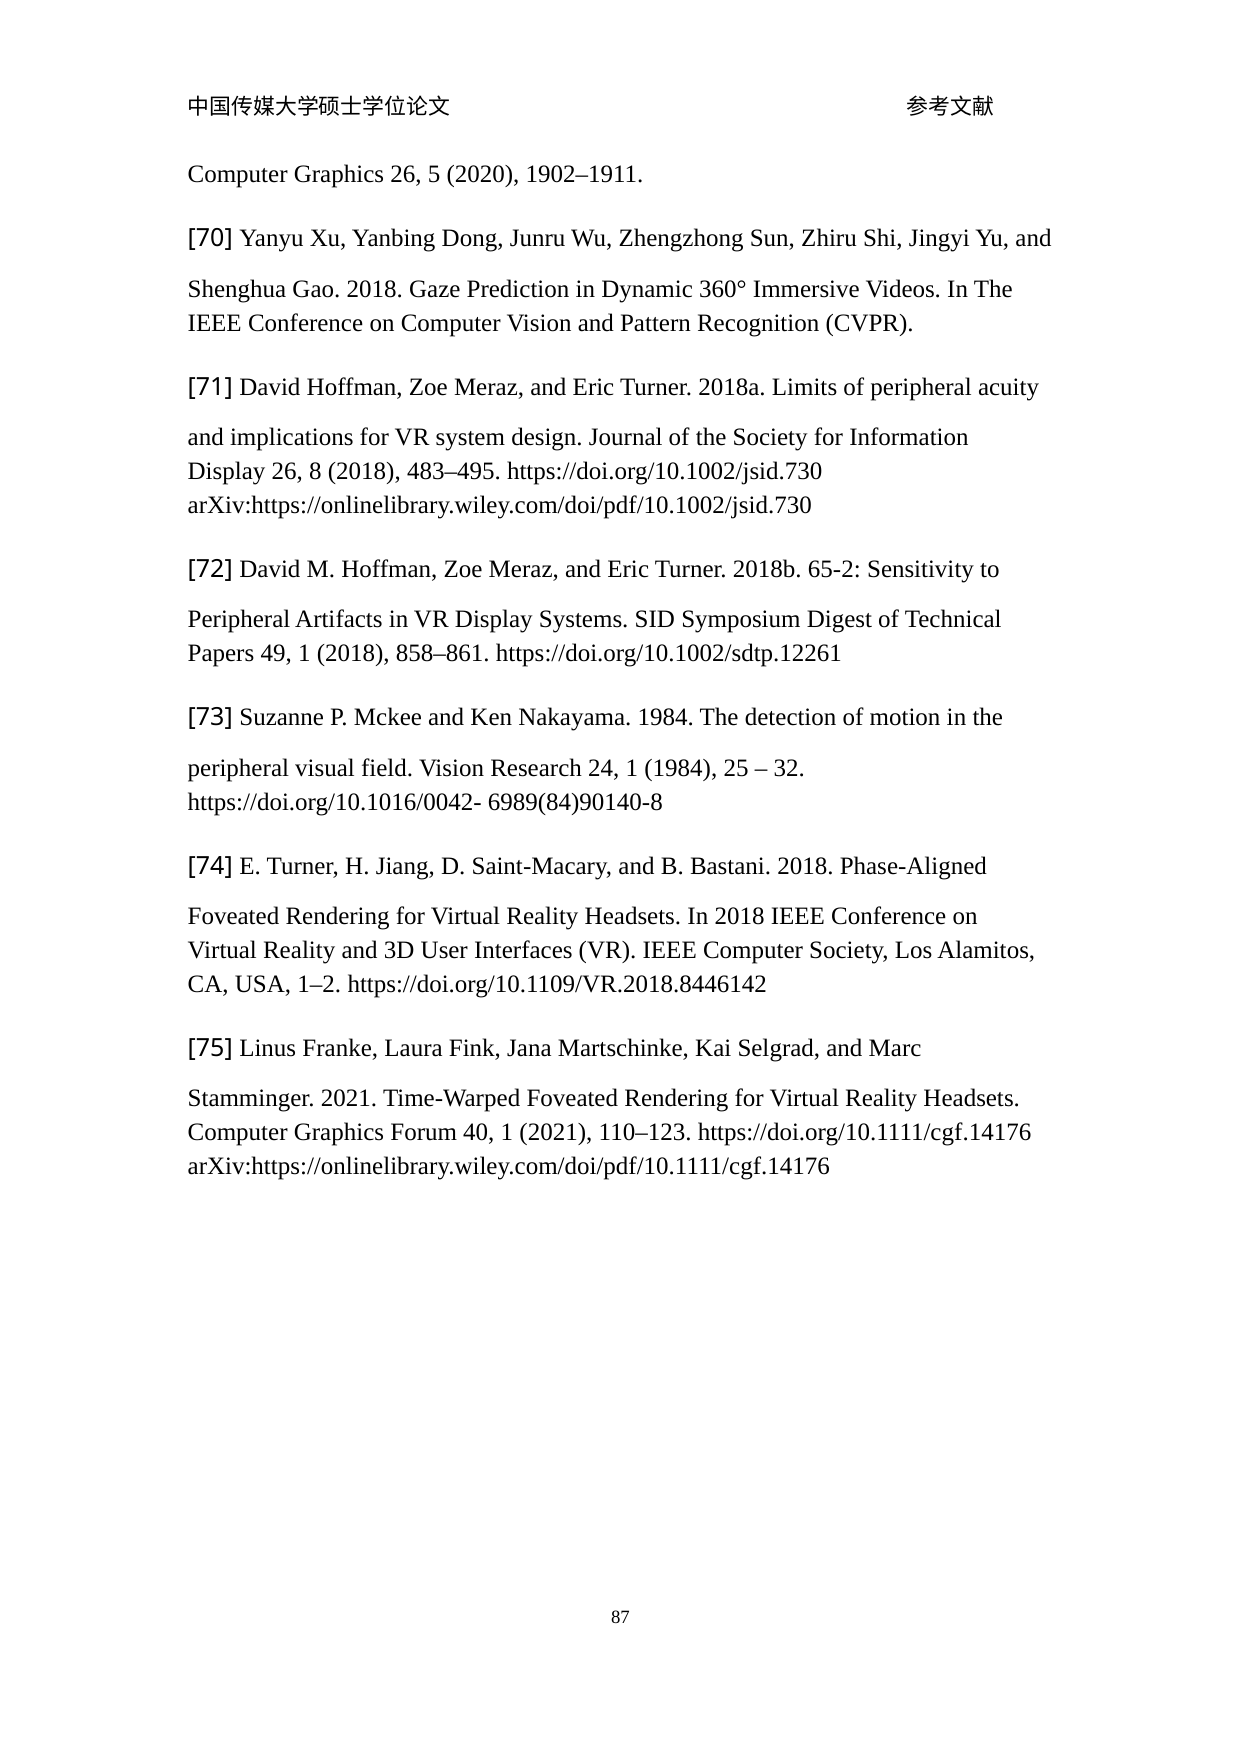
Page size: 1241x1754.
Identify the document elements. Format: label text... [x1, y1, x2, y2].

list David M. Hoffman, Zoe Meraz, and Eric Turner. 2018b. 65-2: Sensitivity to Peripheral Artifacts in VR Display Systems. SID Symposium Digest of Technical Papers 49, 1 (2018), 858–861. https://doi.org/10.1002/sdtp.12261 [187, 534, 1053, 669]
list David Hoffman, Zoe Meraz, and Eric Turner. 2018a. Limits of peripheral acuity and implications for VR system design. Journal of the Society for Information Display 26, 8 (2018), 483–495. https://doi.org/10.1002/jsid.730 arXiv:https://onlinelibrary.wiley.com/doi/pdf/10.1002/jsid.730 [187, 351, 1053, 521]
list Suzanne P. Mckee and Ken Nakayama. 1984. The detection of motion in the peripheral visual field. Vision Research 24, 1 (1984), 25 – 32. https://doi.org/10.1016/0042- 6989(84)90140-8 [187, 682, 1053, 818]
list Yanyu Xu, Yanbing Dong, Junru Wu, Zhengzhong Sun, Zhiru Shi, Jingyi Yu, and Shenghua Gao. 2018. Gaze Prediction in Dynamic 360° Immersive Videos. In The IEEE Conference on Computer Vision and Pattern Recognition (CVPR). [187, 203, 1053, 339]
list Linus Franke, Laura Fink, Jana Martschinke, Kai Selgrad, and Marc Stamminger. 2021. Time-Warped Foveated Rendering for Virtual Reality Headsets. Computer Graphics Forum 40, 1 (2021), 110–123. https://doi.org/10.1111/cgf.14176 arXiv:https://onlinelibrary.wiley.com/doi/pdf/10.1111/cgf.14176 [187, 1013, 1053, 1182]
list E. Turner, H. Jiang, D. Saint-Macary, and B. Bastani. 2018. Phase-Aligned Foveated Rendering for Virtual Reality Headsets. In 2018 IEEE Conference on Virtual Reality and 3D User Interfaces (VR). IEEE Computer Society, Los Alamitos, CA, USA, 1–2. https://doi.org/10.1109/VR.2018.8446142 [187, 830, 1053, 1000]
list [187, 157, 1053, 191]
